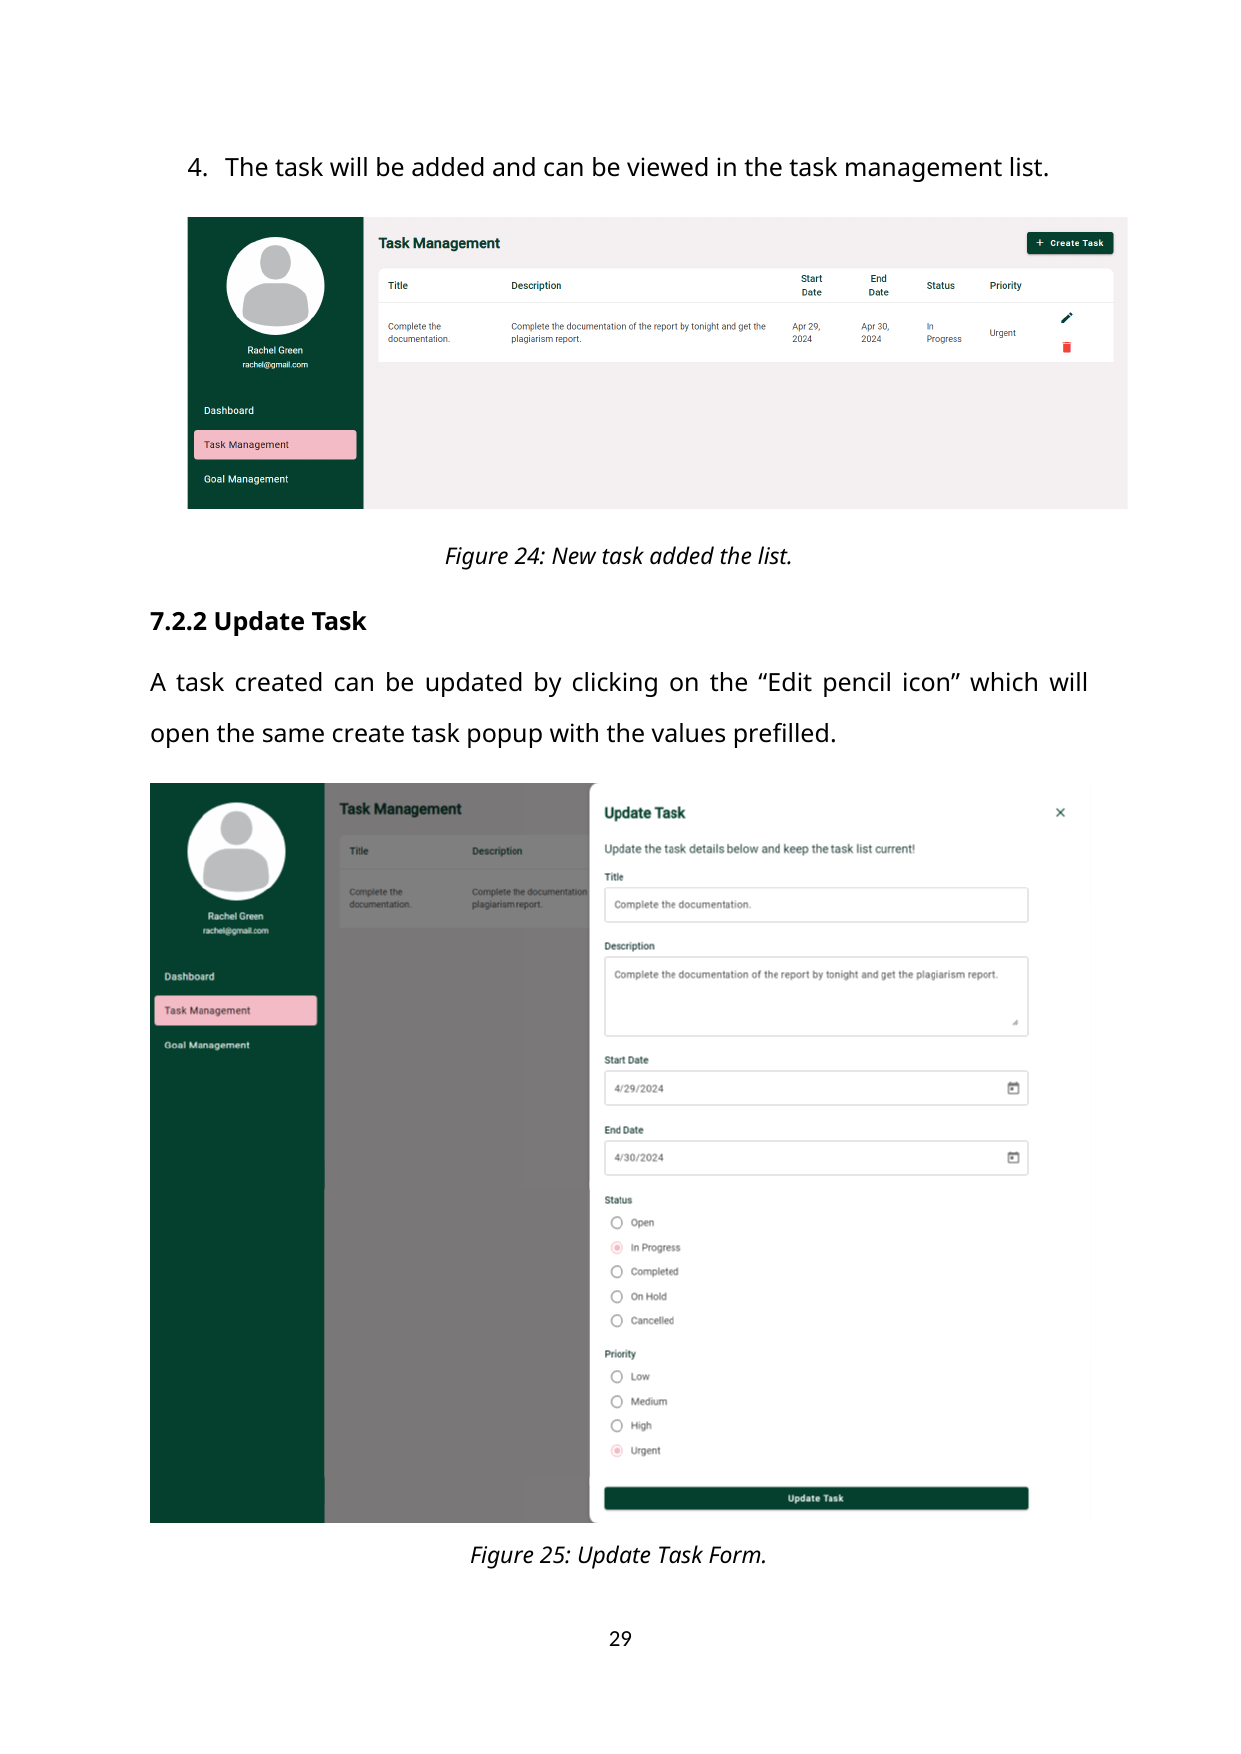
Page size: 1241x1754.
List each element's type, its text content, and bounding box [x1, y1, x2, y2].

list The task will be added and can be viewed in the task management list. [187, 150, 1090, 184]
subtitle 7.2.2 Update Task [150, 603, 1090, 637]
picture [187, 217, 1128, 509]
text Figure 24: New task added the list. [150, 539, 1090, 571]
text Figure 25: Update Task Form. [150, 1523, 1090, 1570]
picture [150, 783, 1091, 1523]
text A task created can be updated by clicking on the “Edit pencil icon” which will open the same create task popup with the values prefilled. [150, 665, 1090, 750]
